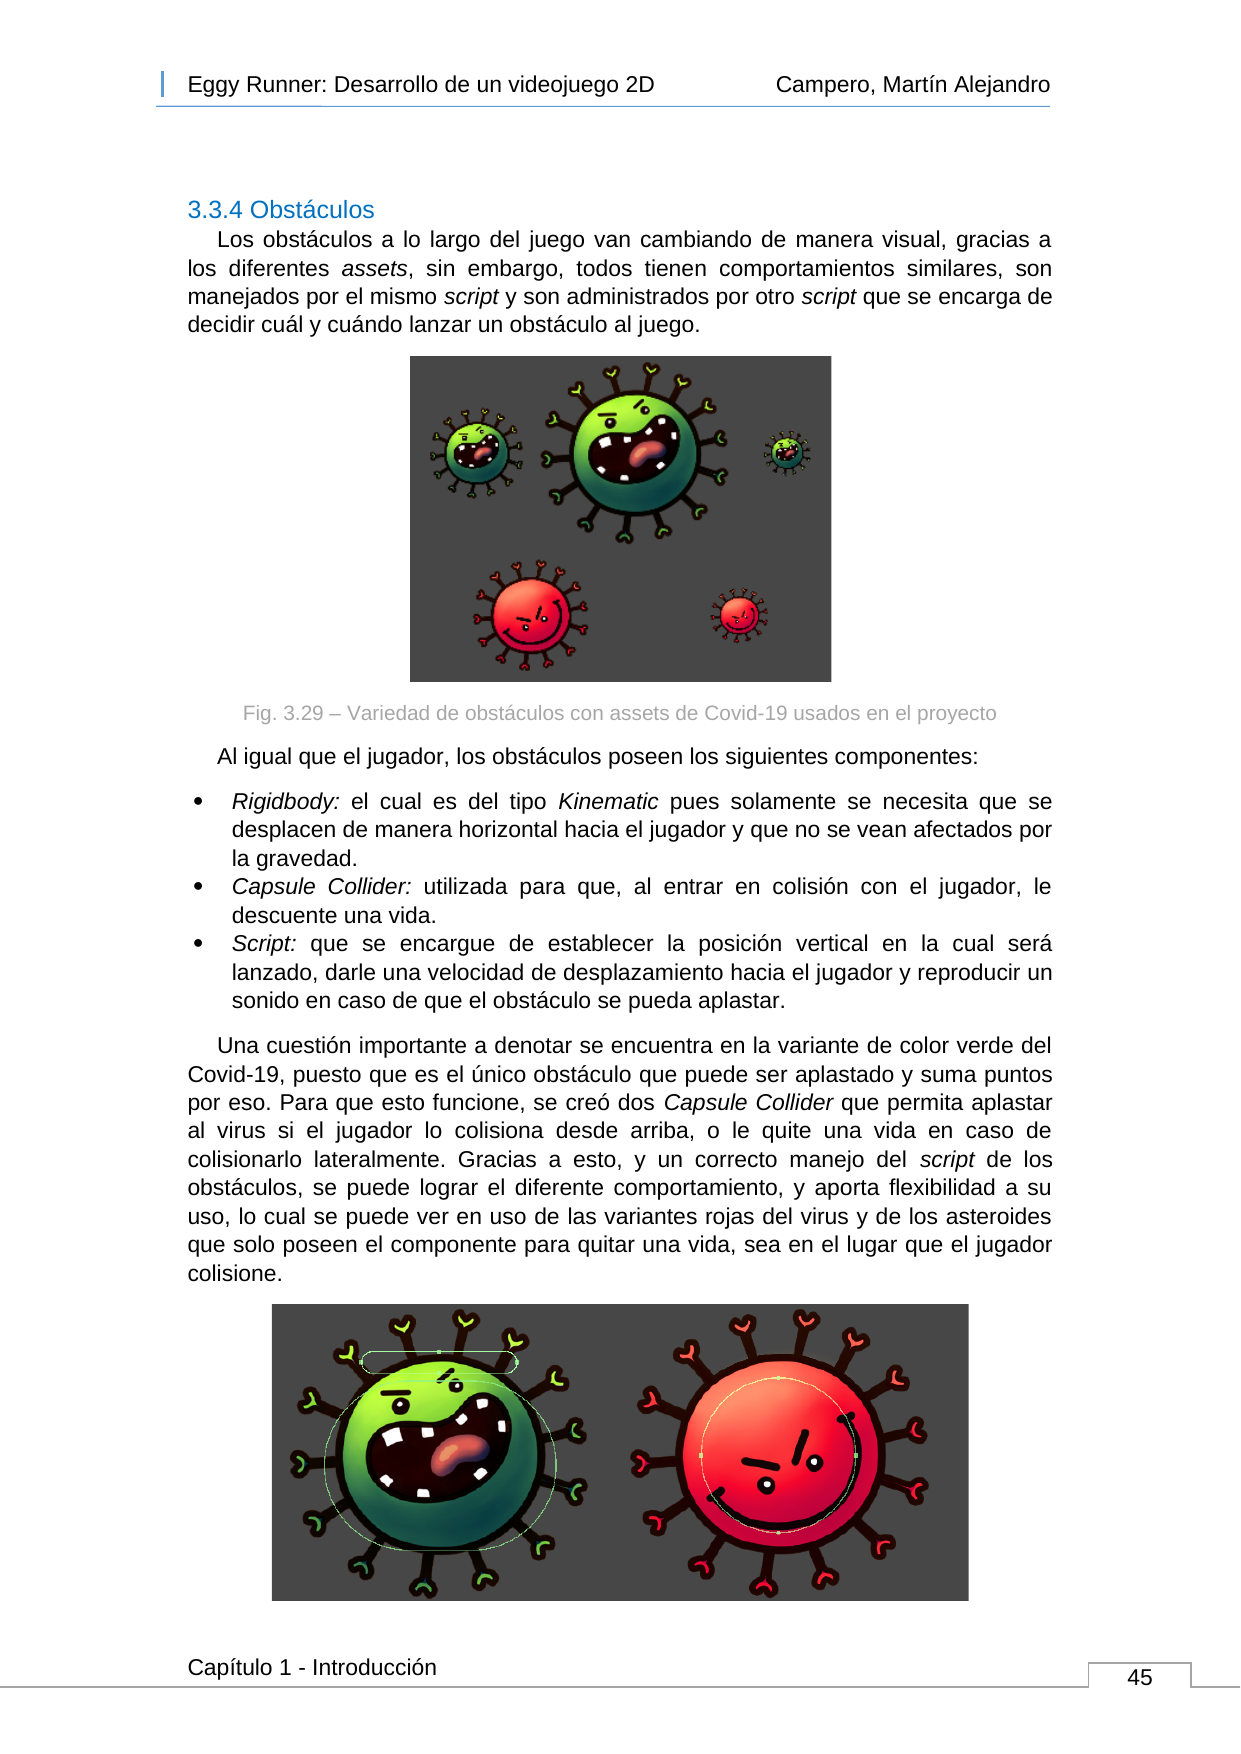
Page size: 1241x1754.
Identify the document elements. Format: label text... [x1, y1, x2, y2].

list Rigidbody: el cual es del tipo Kinematic pues solamente se necesita que se desplacen de manera horizontal hacia el jugador y que no se vean afectados por la gravedad. [194, 788, 1053, 871]
list Script: que se encargue de establecer la posición vertical en la cual será lanzado, darle una velocidad de desplazamiento hacia el jugador y reproducir un sonido en caso de que el obstáculo se pueda aplastar. [194, 930, 1053, 1013]
list Capsule Collider: utilizada para que, al entrar en colisión con el jugador, le descuente una vida. [194, 873, 1053, 928]
subtitle 3.3.4 Obstáculos [187, 195, 1053, 224]
text Al igual que el jugador, los obstáculos poseen los siguientes componentes: [187, 743, 1053, 769]
text Los obstáculos a lo largo del juego van cambiando de manera visual, gracias a los diferentes assets, sin embargo, todos tienen comportamientos similares, son manejados por el mismo script y son administrados por otro script que se encarga de decidir cuál y cuándo lanzar un obstáculo al juego. [187, 226, 1053, 338]
picture [410, 356, 832, 682]
picture [271, 1304, 969, 1601]
text Una cuestión importante a denotar se encuentra en la variante de color verde del Covid-19, puesto que es el único obstáculo que puede ser aplastado y suma puntos por eso. Para que esto funcione, se creó dos Capsule Collider que permita aplastar al virus si el jugador lo colisiona desde arriba, o le quite una vida en caso de colisionarlo lateralmente. Gracias a esto, y un correcto manejo del script de los obstáculos, se puede lograr el diferente comportamiento, y aporta flexibilidad a su uso, lo cual se puede ver en uso de las variantes rojas del virus y de los asteroides que solo poseen el componente para quitar una vida, sea en el lugar que el jugador colisione. [187, 1032, 1053, 1286]
text Fig. 3.29 – Variedad de obstáculos con assets de Covid-19 usados en el proyecto [187, 700, 1053, 724]
